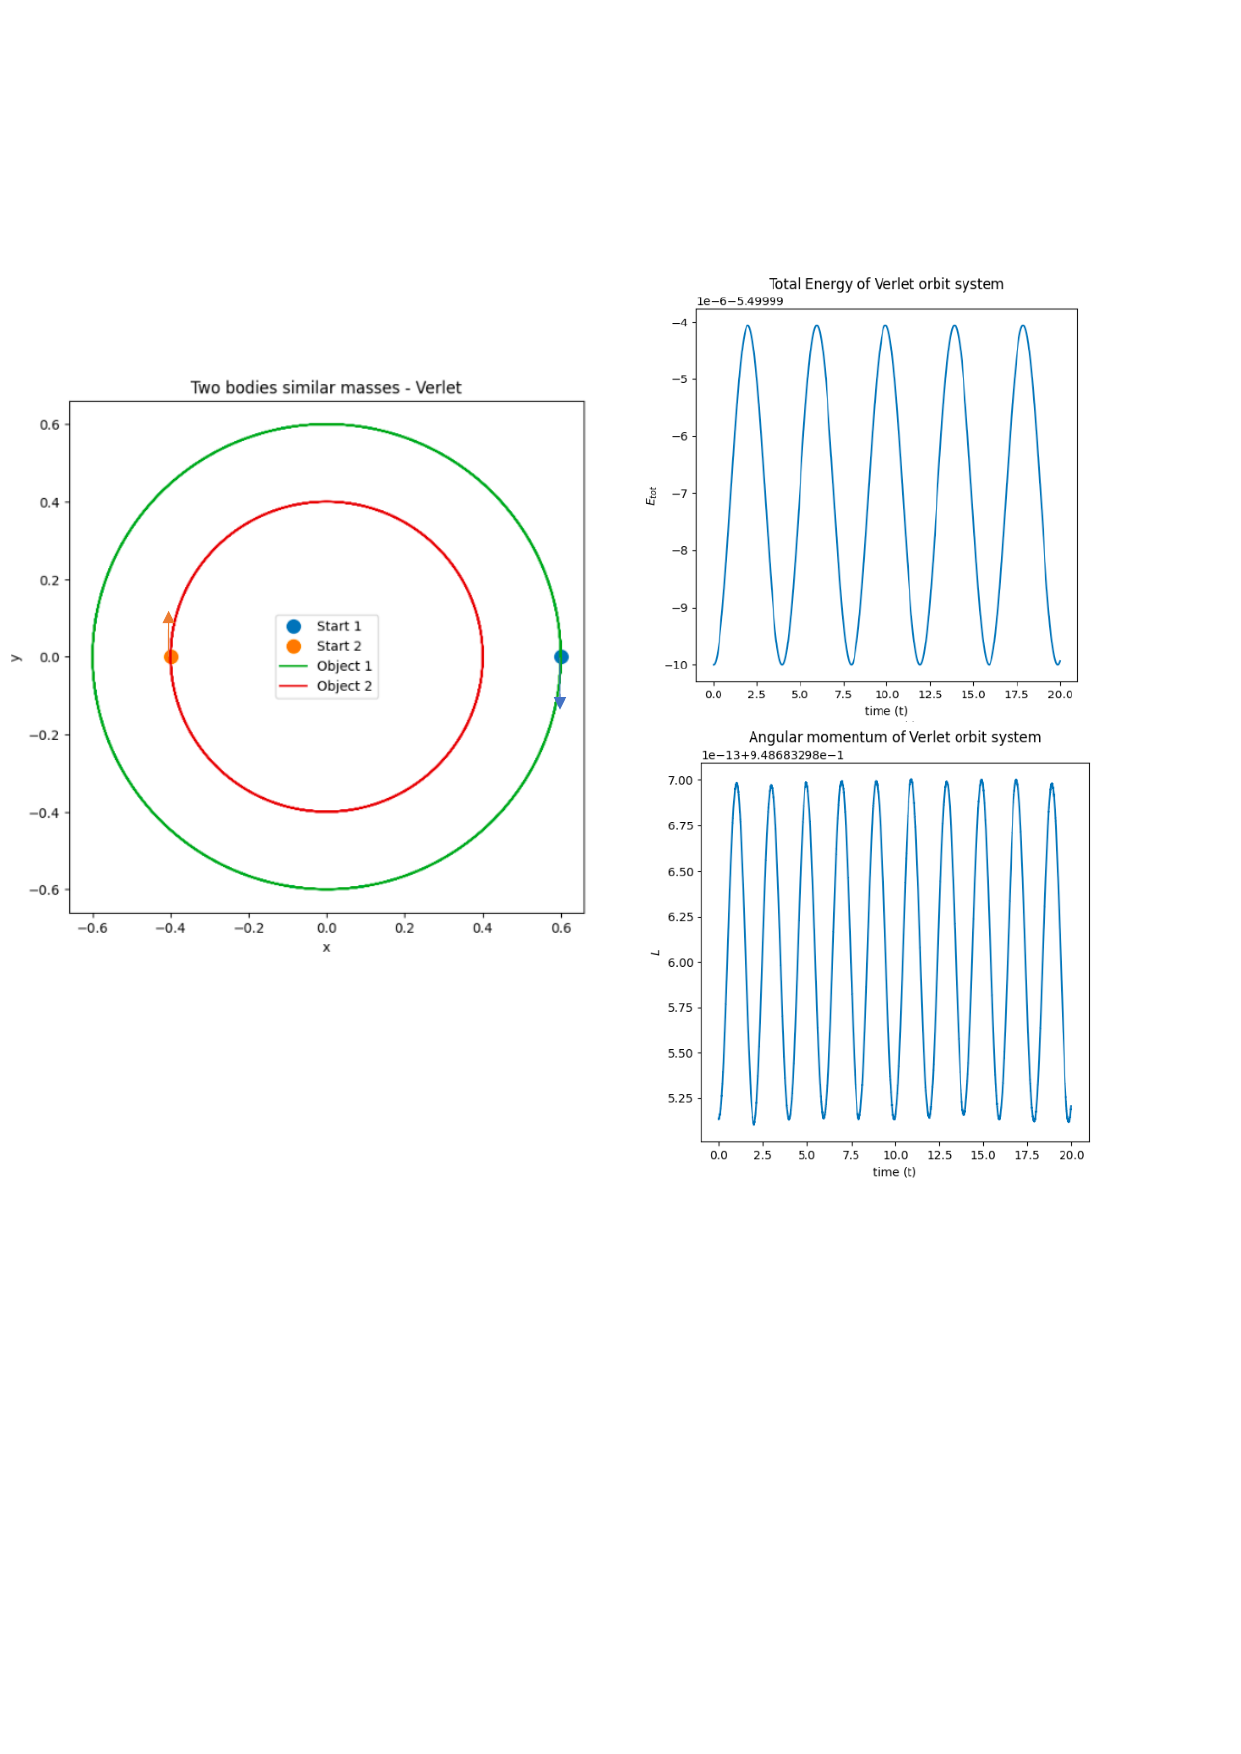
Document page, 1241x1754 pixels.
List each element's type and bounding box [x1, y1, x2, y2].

picture [638, 218, 1117, 1189]
picture [0, 373, 590, 962]
